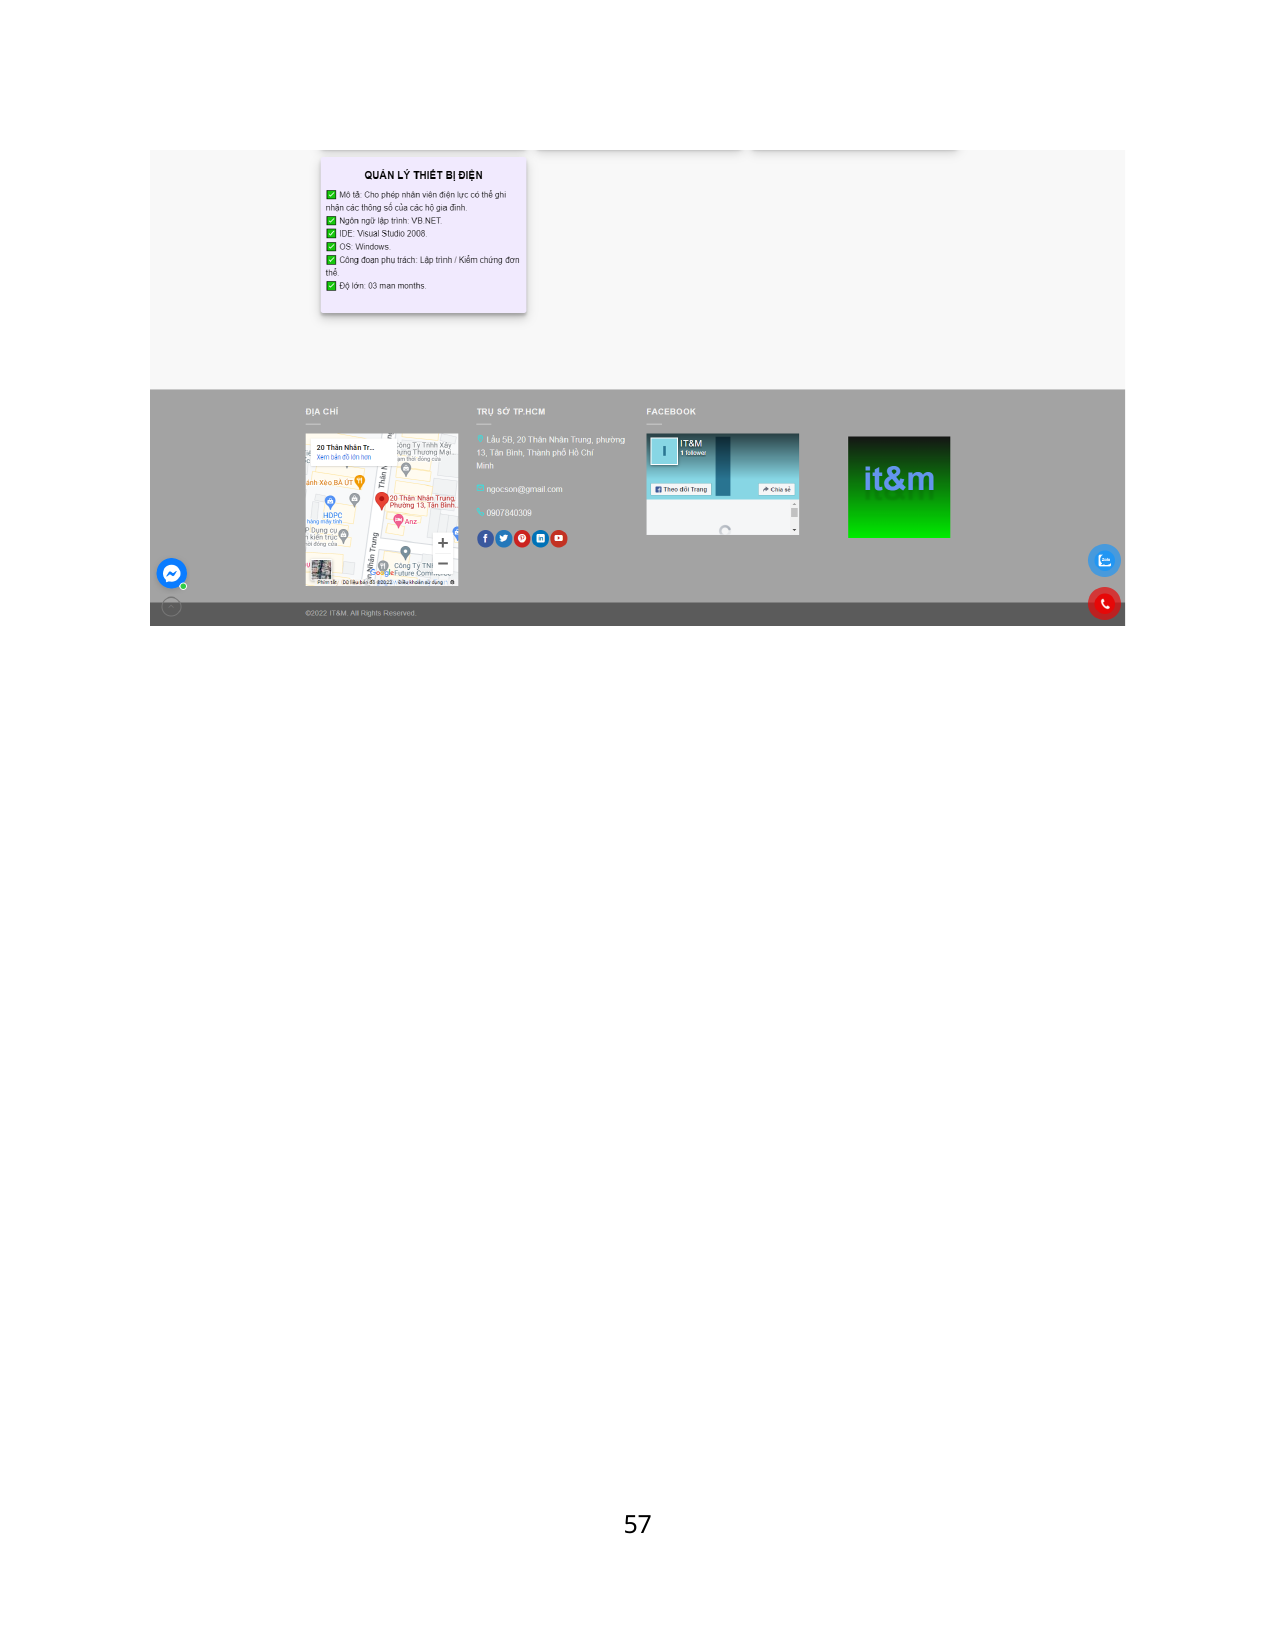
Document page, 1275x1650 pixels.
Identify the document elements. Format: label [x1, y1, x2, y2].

picture [150, 150, 1125, 626]
